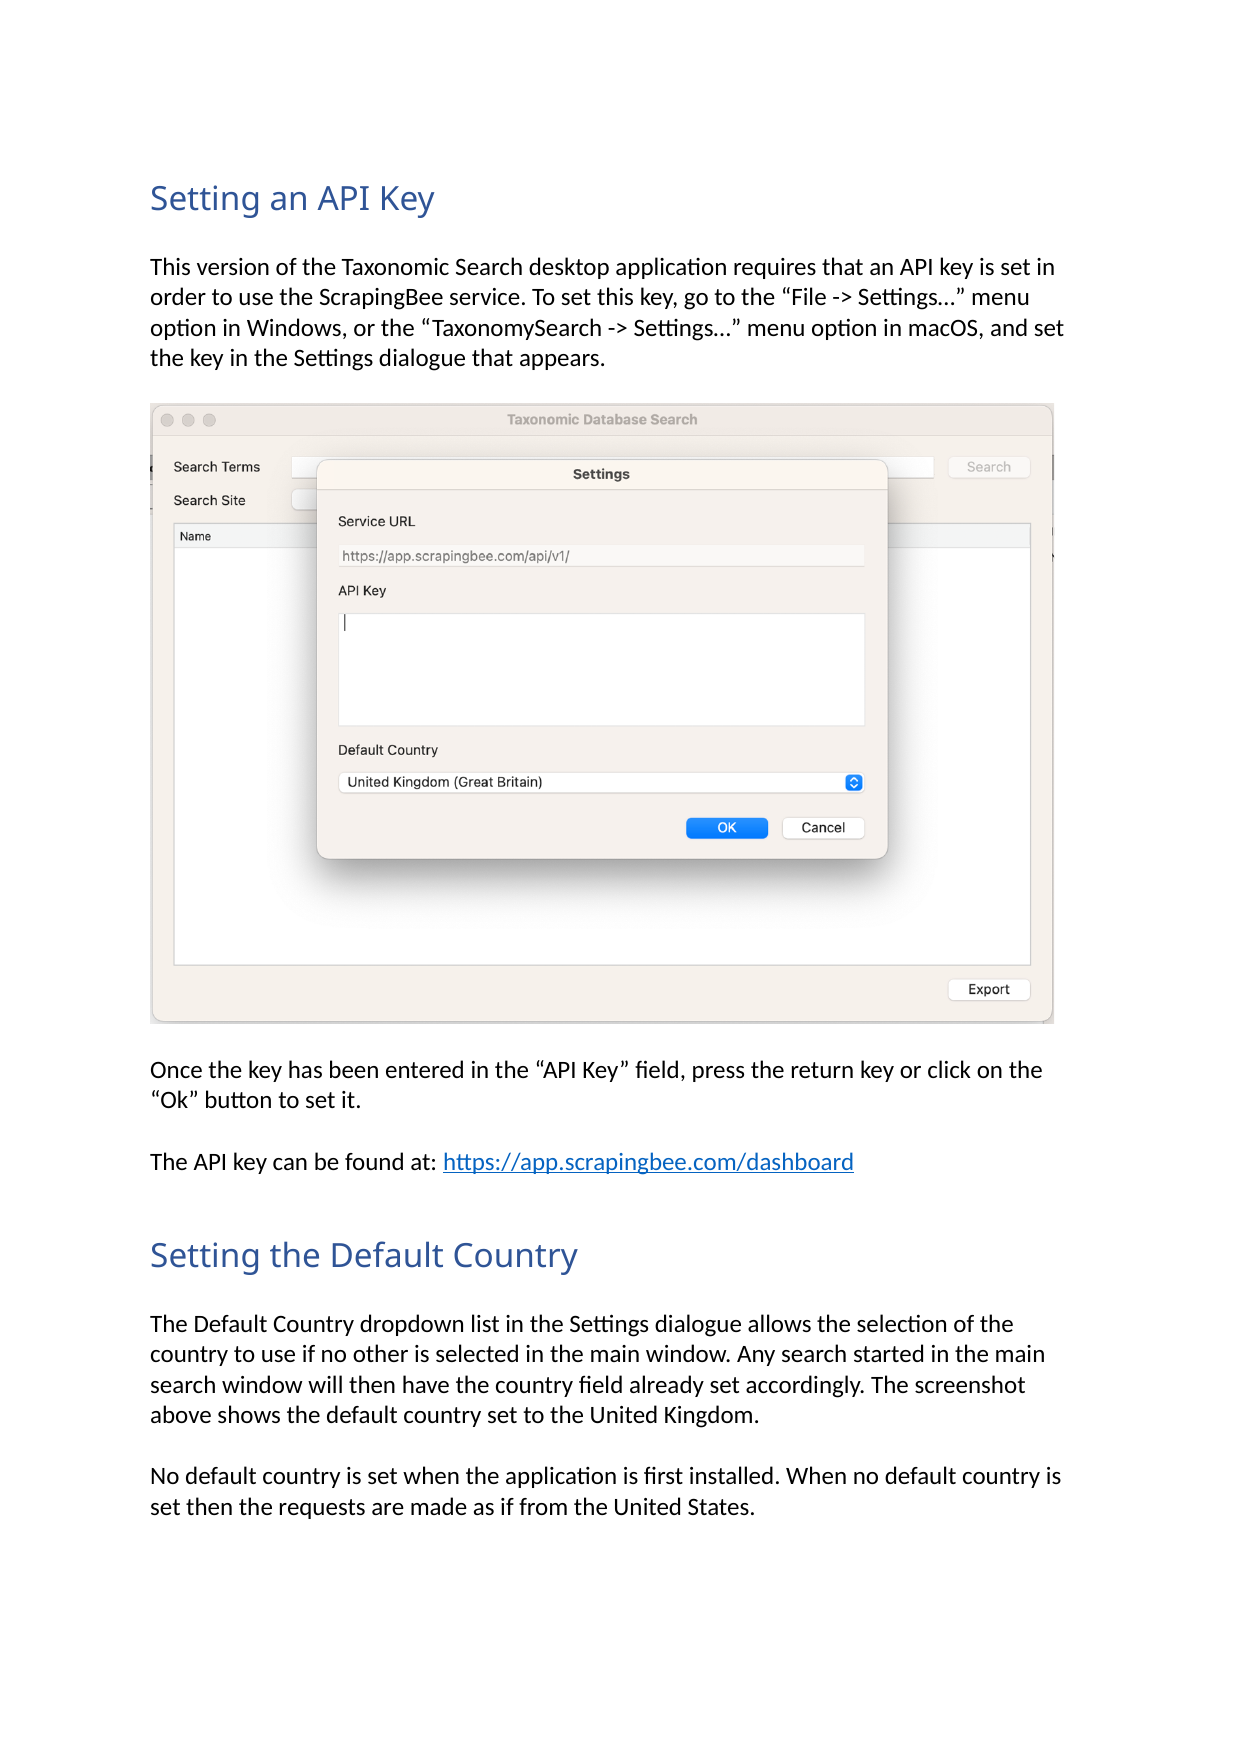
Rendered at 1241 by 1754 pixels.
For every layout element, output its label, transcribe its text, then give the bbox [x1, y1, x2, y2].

subtitle Setting the Default Country [150, 1232, 1090, 1277]
text This version of the Taxonomic Search desktop application requires that an API key is set in order to use the ScrapingBee service. To set this key, go to the “File -> Settings…” menu option in Windows, or the “TaxonomySearch -> Settings…” menu option in macOS, and set the key in the Settings dialogue that appears. [150, 251, 1090, 373]
subtitle Setting an API Key [150, 175, 1090, 220]
picture [150, 403, 1055, 1024]
text No default country is set when the application is first installed. When no default country is set then the requests are made as if from the United States. [150, 1460, 1090, 1521]
text The API key can be found at: https://app.scrapingbee.com/dashboard [150, 1146, 1090, 1176]
text The Default Country dropdown list in the Settings dialogue allows the selection of the country to use if no other is selected in the main window. Any search started in the main search window will then have the country field already set accordingly. The screenshot above shows the default country set to the United Kingdom. [150, 1308, 1090, 1430]
text Once the key has been entered in the “API Key” field, press the return key or click on the “Ok” button to set it. [150, 1054, 1090, 1115]
